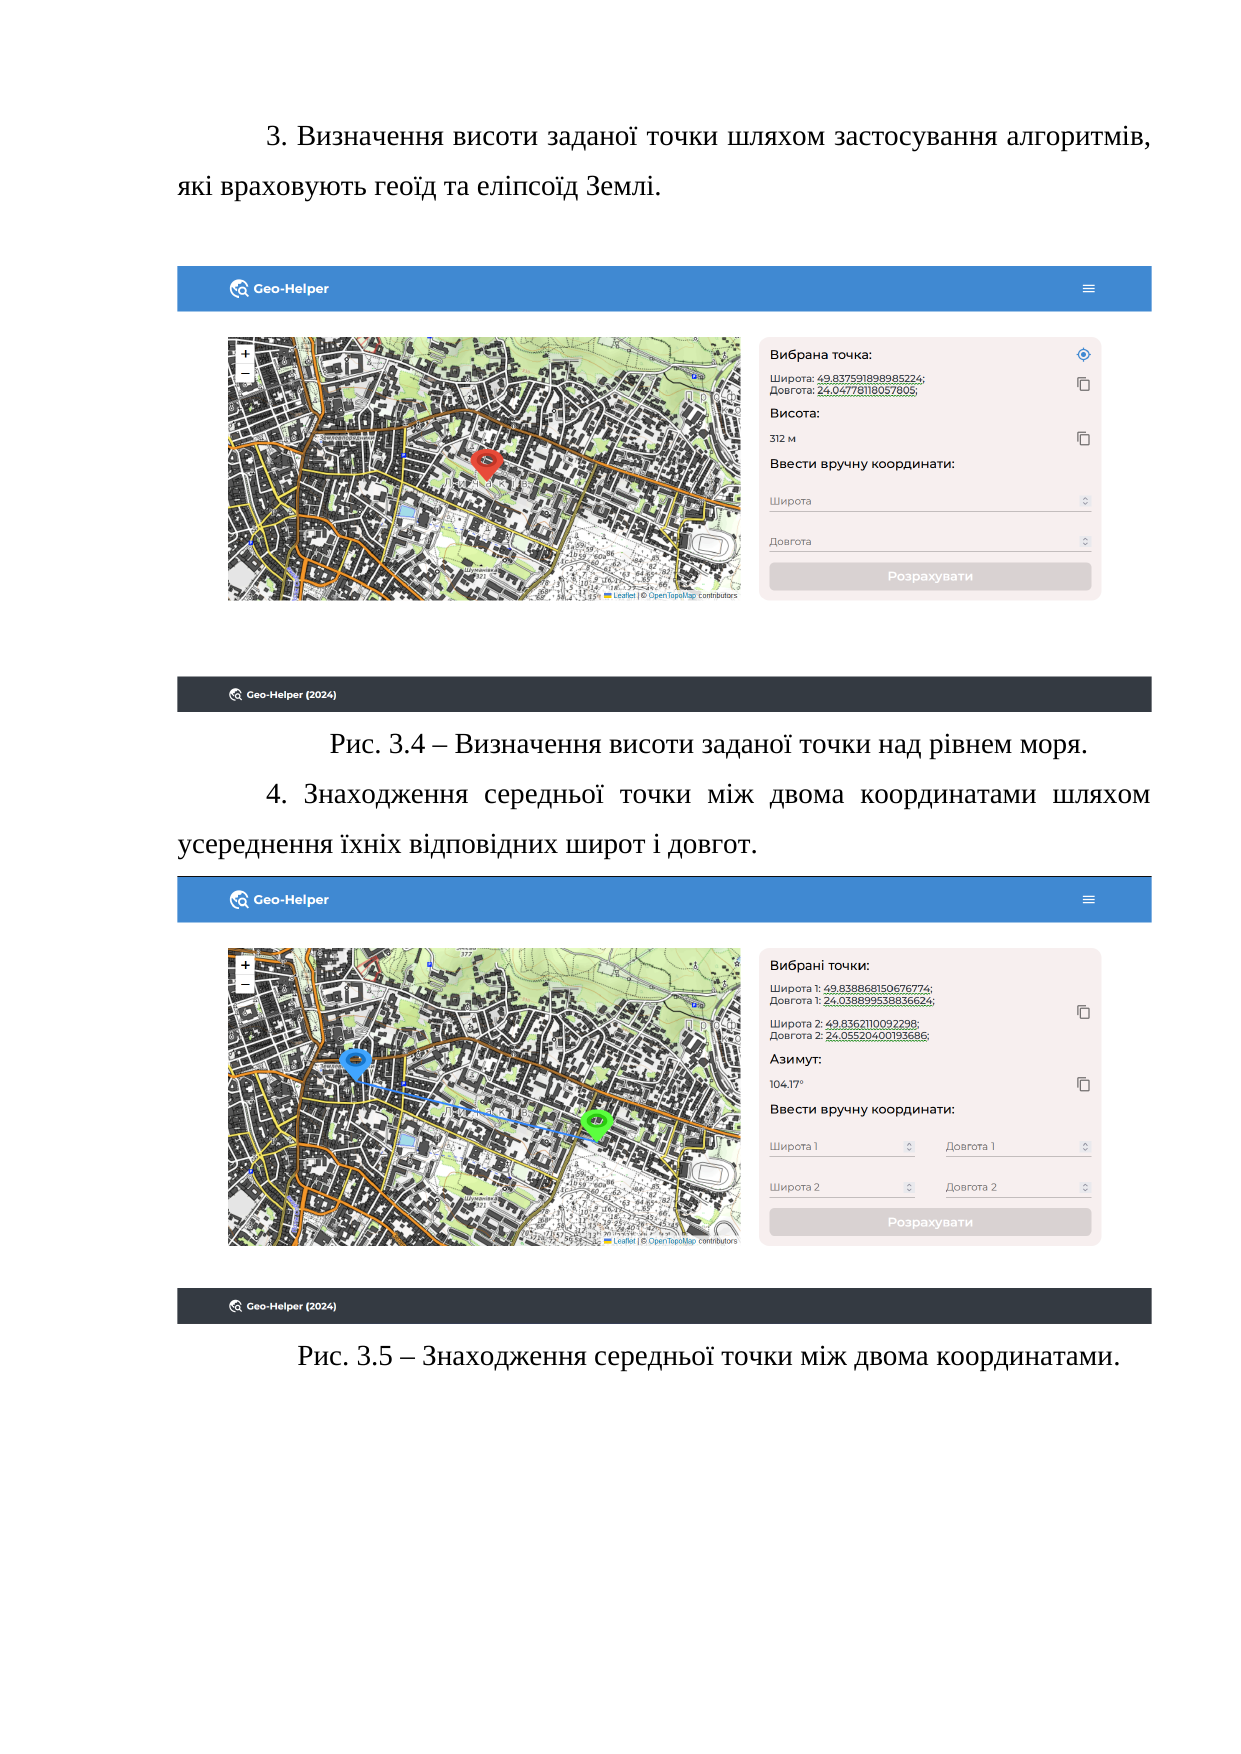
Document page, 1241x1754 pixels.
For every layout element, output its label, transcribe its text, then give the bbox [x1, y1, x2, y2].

picture [177, 876, 1152, 1324]
text 4. Знаходження середньої точки між двома координатами шляхом усереднення їхніх відповідних широт і довгот. [177, 776, 1152, 860]
text 3. Визначення висоти заданої точки шляхом застосування алгоритмів, які враховують геоїд та еліпсоїд Землі. [177, 118, 1152, 202]
text Рис. 3.5 – Знаходження середньої точки між двома координатами. [177, 1338, 1152, 1371]
text Рис. 3.4 – Визначення висоти заданої точки над рівнем моря. [177, 726, 1152, 759]
picture [177, 266, 1152, 712]
